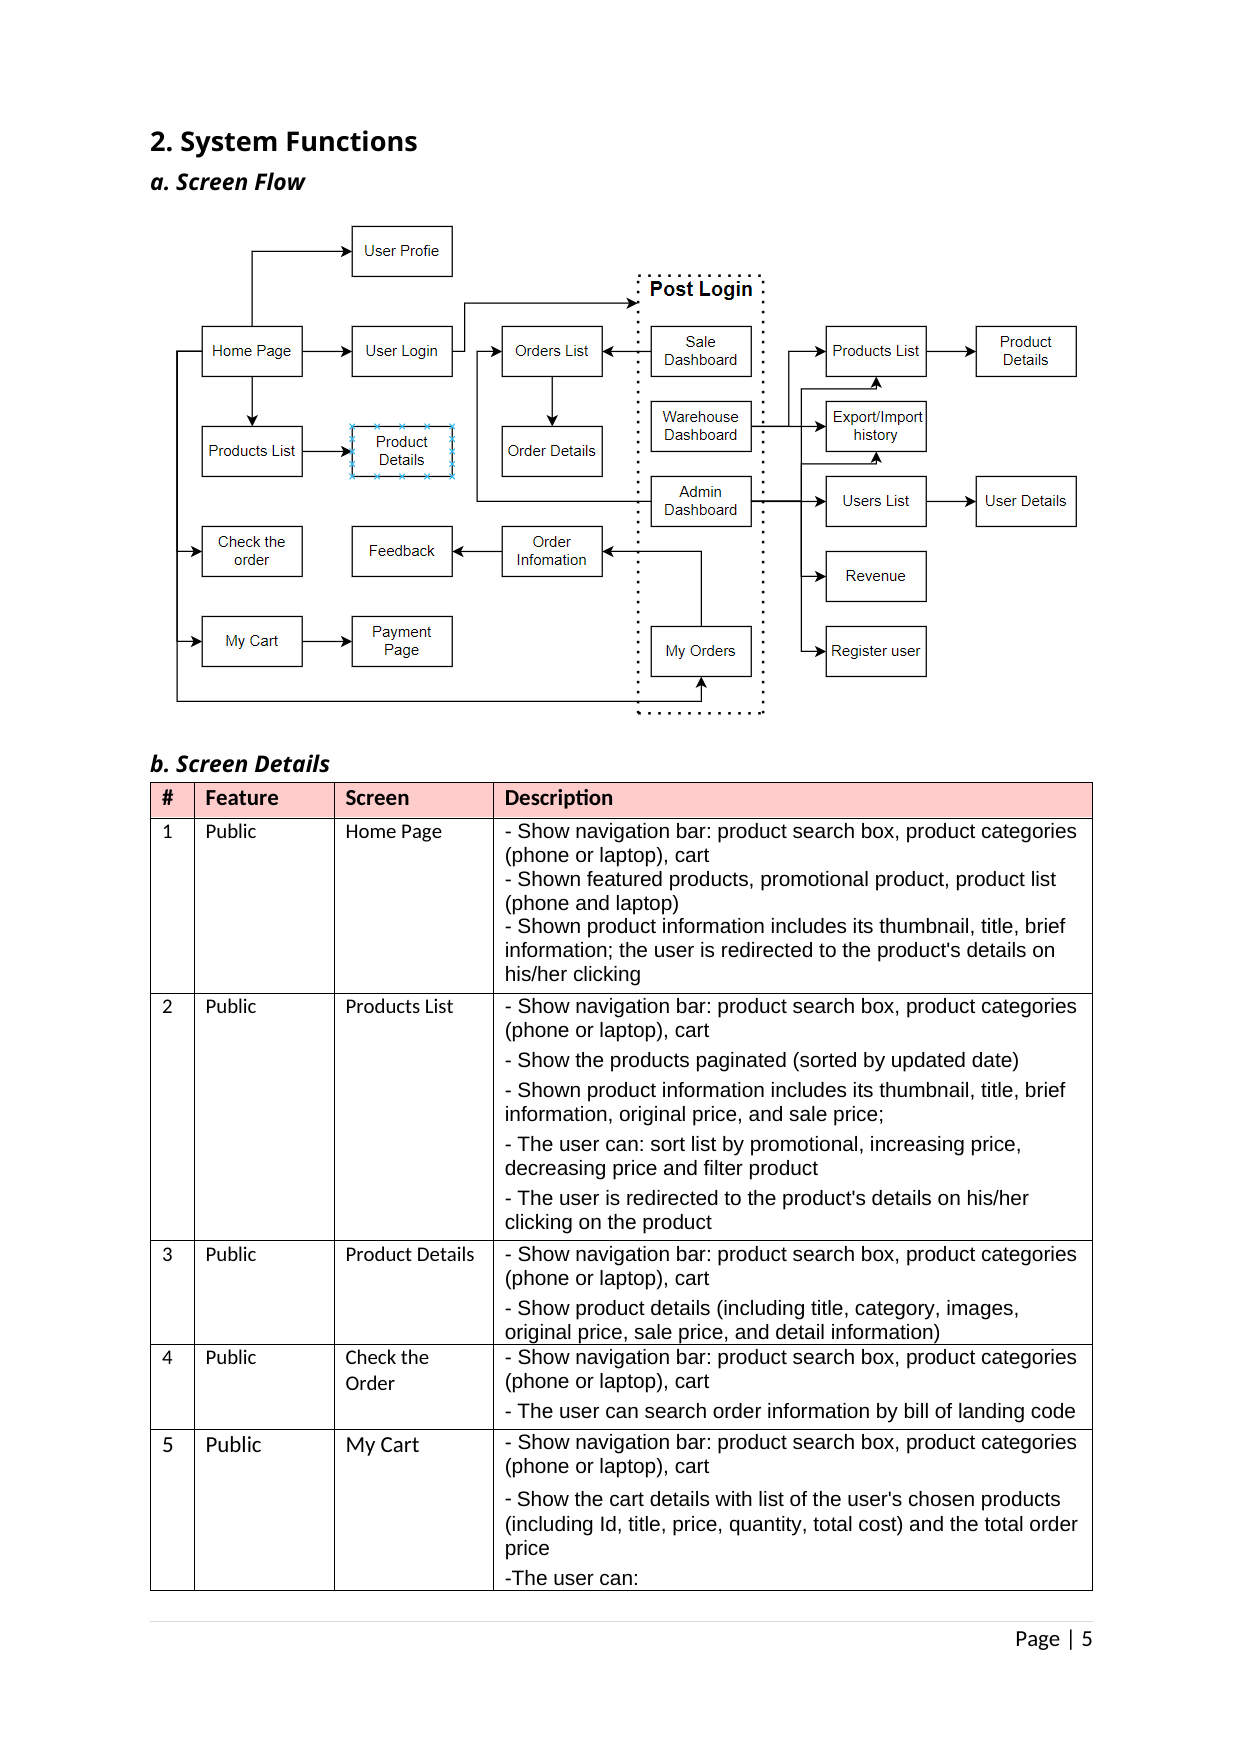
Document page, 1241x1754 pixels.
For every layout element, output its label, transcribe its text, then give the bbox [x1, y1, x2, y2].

table_cell - Show navigation bar: product search box, product categories (phone or laptop), cart - Show product details (including title, category, images, original price, sale price, and detail information) [494, 1241, 1092, 1343]
table_cell 2 [151, 994, 194, 1240]
table_cell Home Page [335, 819, 493, 992]
table_cell - Show navigation bar: product search box, product categories (phone or laptop), cart - Show the products paginated (sorted by updated date) - Shown product information includes its thumbnail, title, brief information, original price, and sale price; - The user can: sort list by promotional, increasing price, decreasing price and filter product - The user is redirected to the product's details on his/her clicking on the product [494, 994, 1092, 1240]
table_header # [151, 783, 194, 817]
table_cell Product Details [335, 1241, 493, 1343]
table_cell Products List [335, 994, 493, 1240]
table_cell - Show navigation bar: product search box, product categories (phone or laptop), cart - Shown featured products, promotional product, product list (phone and laptop) - Shown product information includes its thumbnail, title, brief information; the user is redirected to the product's details on his/her clicking [494, 819, 1092, 992]
subtitle b. Screen Details [150, 748, 1093, 779]
table_cell - Show navigation bar: product search box, product categories (phone or laptop), cart - The user can search order information by bill of landing code [494, 1345, 1092, 1429]
table_header Screen [335, 783, 493, 817]
table_cell 4 [151, 1345, 194, 1429]
table_cell Check the Order [335, 1345, 493, 1429]
subtitle 2. System Functions [150, 122, 1093, 159]
table_cell My Cart [335, 1430, 493, 1590]
table_cell 5 [151, 1430, 194, 1590]
table_cell Public [195, 819, 334, 992]
table_cell Public [195, 1430, 334, 1590]
table_header Feature [195, 783, 334, 817]
picture [150, 199, 1093, 730]
table_cell Public [195, 1241, 334, 1343]
subtitle a. Screen Flow [150, 166, 1093, 197]
table_header Description [494, 783, 1092, 817]
table_cell 1 [151, 819, 194, 992]
table_cell Public [195, 1345, 334, 1429]
table_cell Public [195, 994, 334, 1240]
table_cell 3 [151, 1241, 194, 1343]
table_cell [494, 1430, 1092, 1590]
